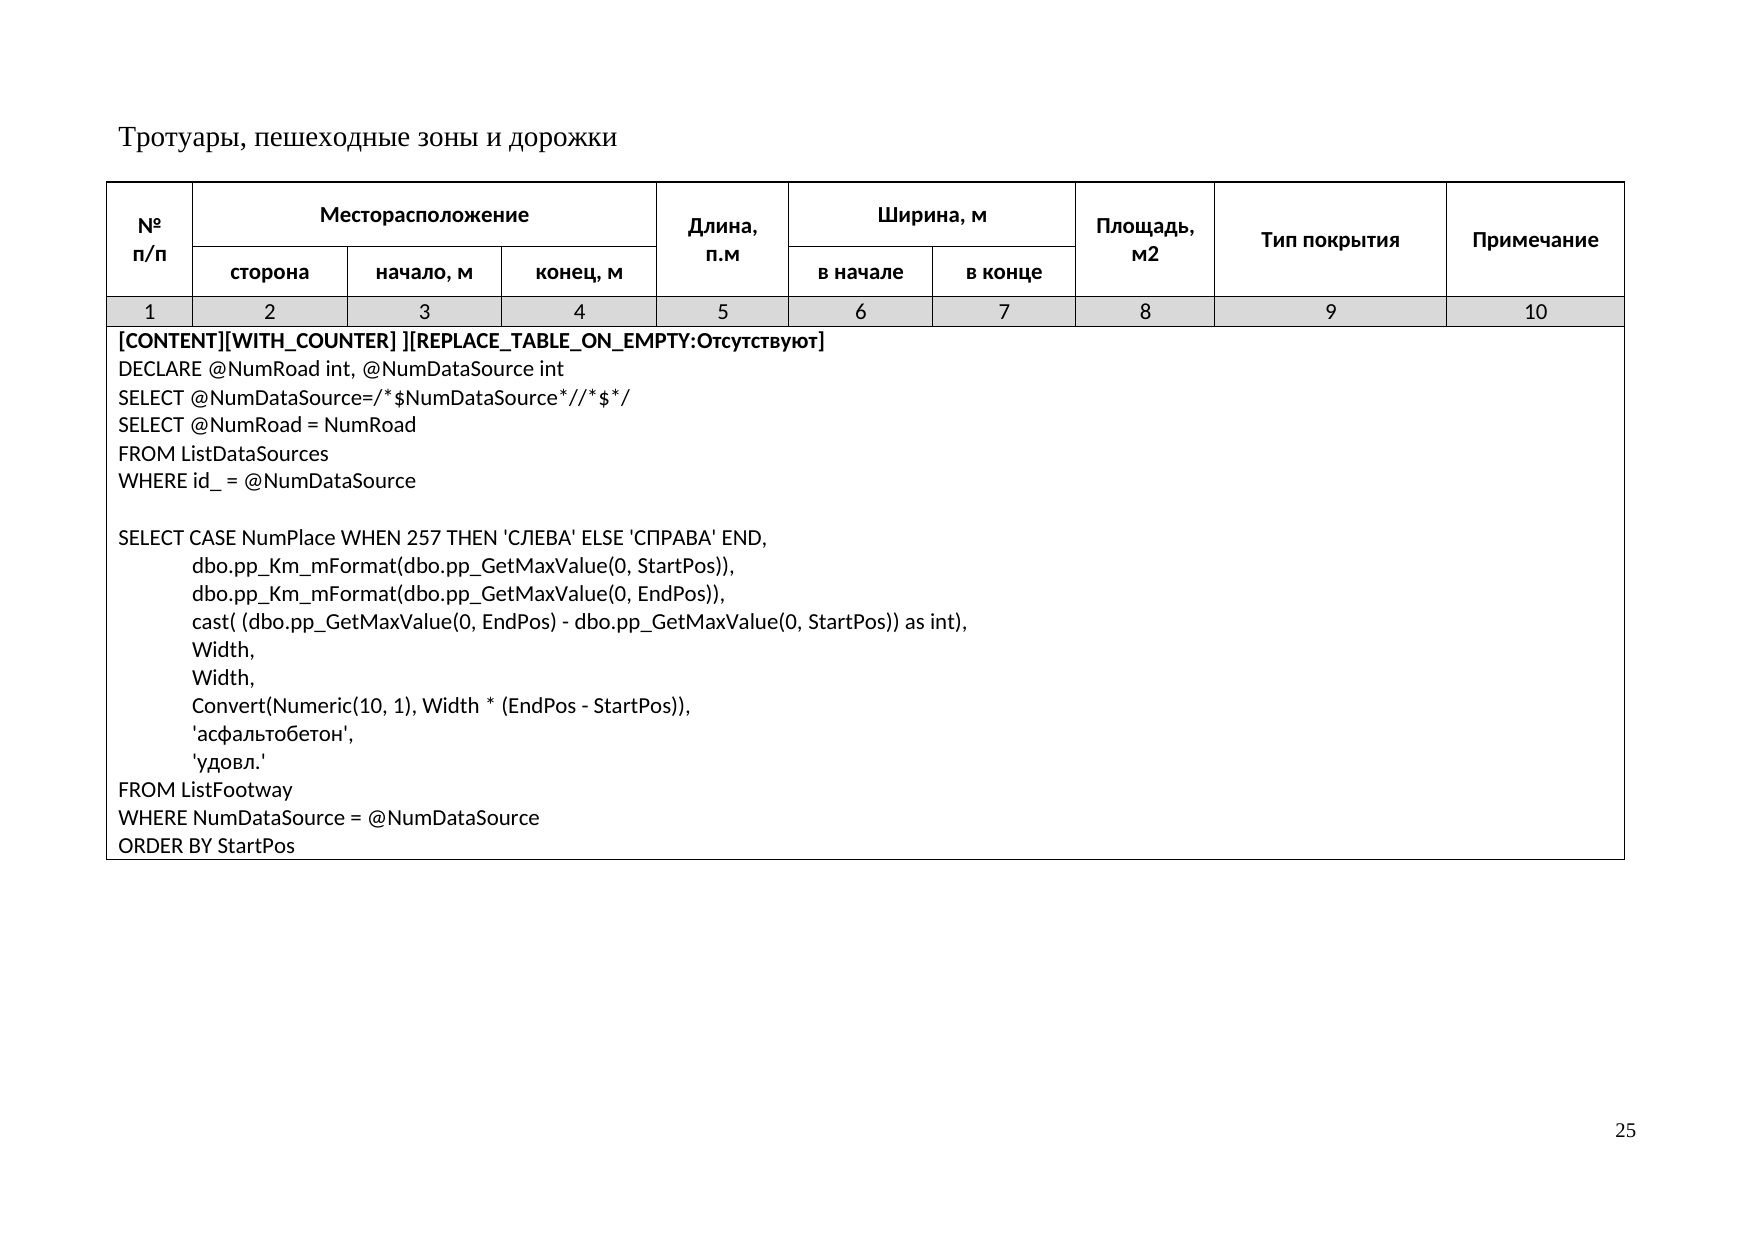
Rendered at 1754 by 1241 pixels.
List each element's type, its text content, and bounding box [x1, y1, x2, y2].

table_cell 9 [1215, 297, 1446, 326]
table_cell начало, м [348, 247, 501, 296]
table_cell [CONTENT][WITH_COUNTER] ][REPLACE_TABLE_ON_EMPTY:Отсутствуют] DECLARE @NumRoad int, @NumDataSource int SELECT @NumDataSource=/*$NumDataSource*//*$*/ SELECT @NumRoad = NumRoad FROM ListDataSources WHERE id_ = @NumDataSource SELECT CASE NumPlace WHEN 257 THEN 'СЛЕВА' ELSE 'СПРАВА' END, dbo.pp_Km_mFormat(dbo.pp_GetMaxValue(0, StartPos)), dbo.pp_Km_mFormat(dbo.pp_GetMaxValue(0, EndPos)), cast( (dbo.pp_GetMaxValue(0, EndPos) - dbo.pp_GetMaxValue(0, StartPos)) as int), Width, Width, Convert(Numeric(10, 1), Width * (EndPos - StartPos)), 'асфальтобетон', 'удовл.' FROM ListFootway WHERE NumDataSource = @NumDataSource ORDER BY StartPos [107, 327, 1624, 859]
table_cell сторона [193, 247, 347, 296]
table_cell в начале [789, 247, 932, 296]
table_cell в конце [933, 247, 1075, 296]
table_cell 6 [789, 297, 932, 326]
table_cell 5 [657, 297, 788, 326]
table_header Примечание [1447, 183, 1624, 296]
table_header Длина, п.м [657, 183, 788, 296]
table_cell 1 [107, 297, 192, 326]
table_header Месторасположение [193, 183, 656, 246]
table_cell 3 [348, 297, 501, 326]
table_header Площадь, м2 [1076, 183, 1214, 296]
table_cell 2 [193, 297, 347, 326]
table_header Тип покрытия [1215, 183, 1446, 296]
table_cell 8 [1076, 297, 1214, 326]
table_cell 7 [933, 297, 1075, 326]
table_cell конец, м [502, 247, 656, 296]
subtitle Тротуары, пешеходные зоны и дорожки [118, 119, 1636, 152]
table_cell 4 [502, 297, 656, 326]
table_header Ширина, м [789, 183, 1075, 246]
table_header № п/п [107, 183, 192, 296]
table_cell 10 [1447, 297, 1624, 326]
